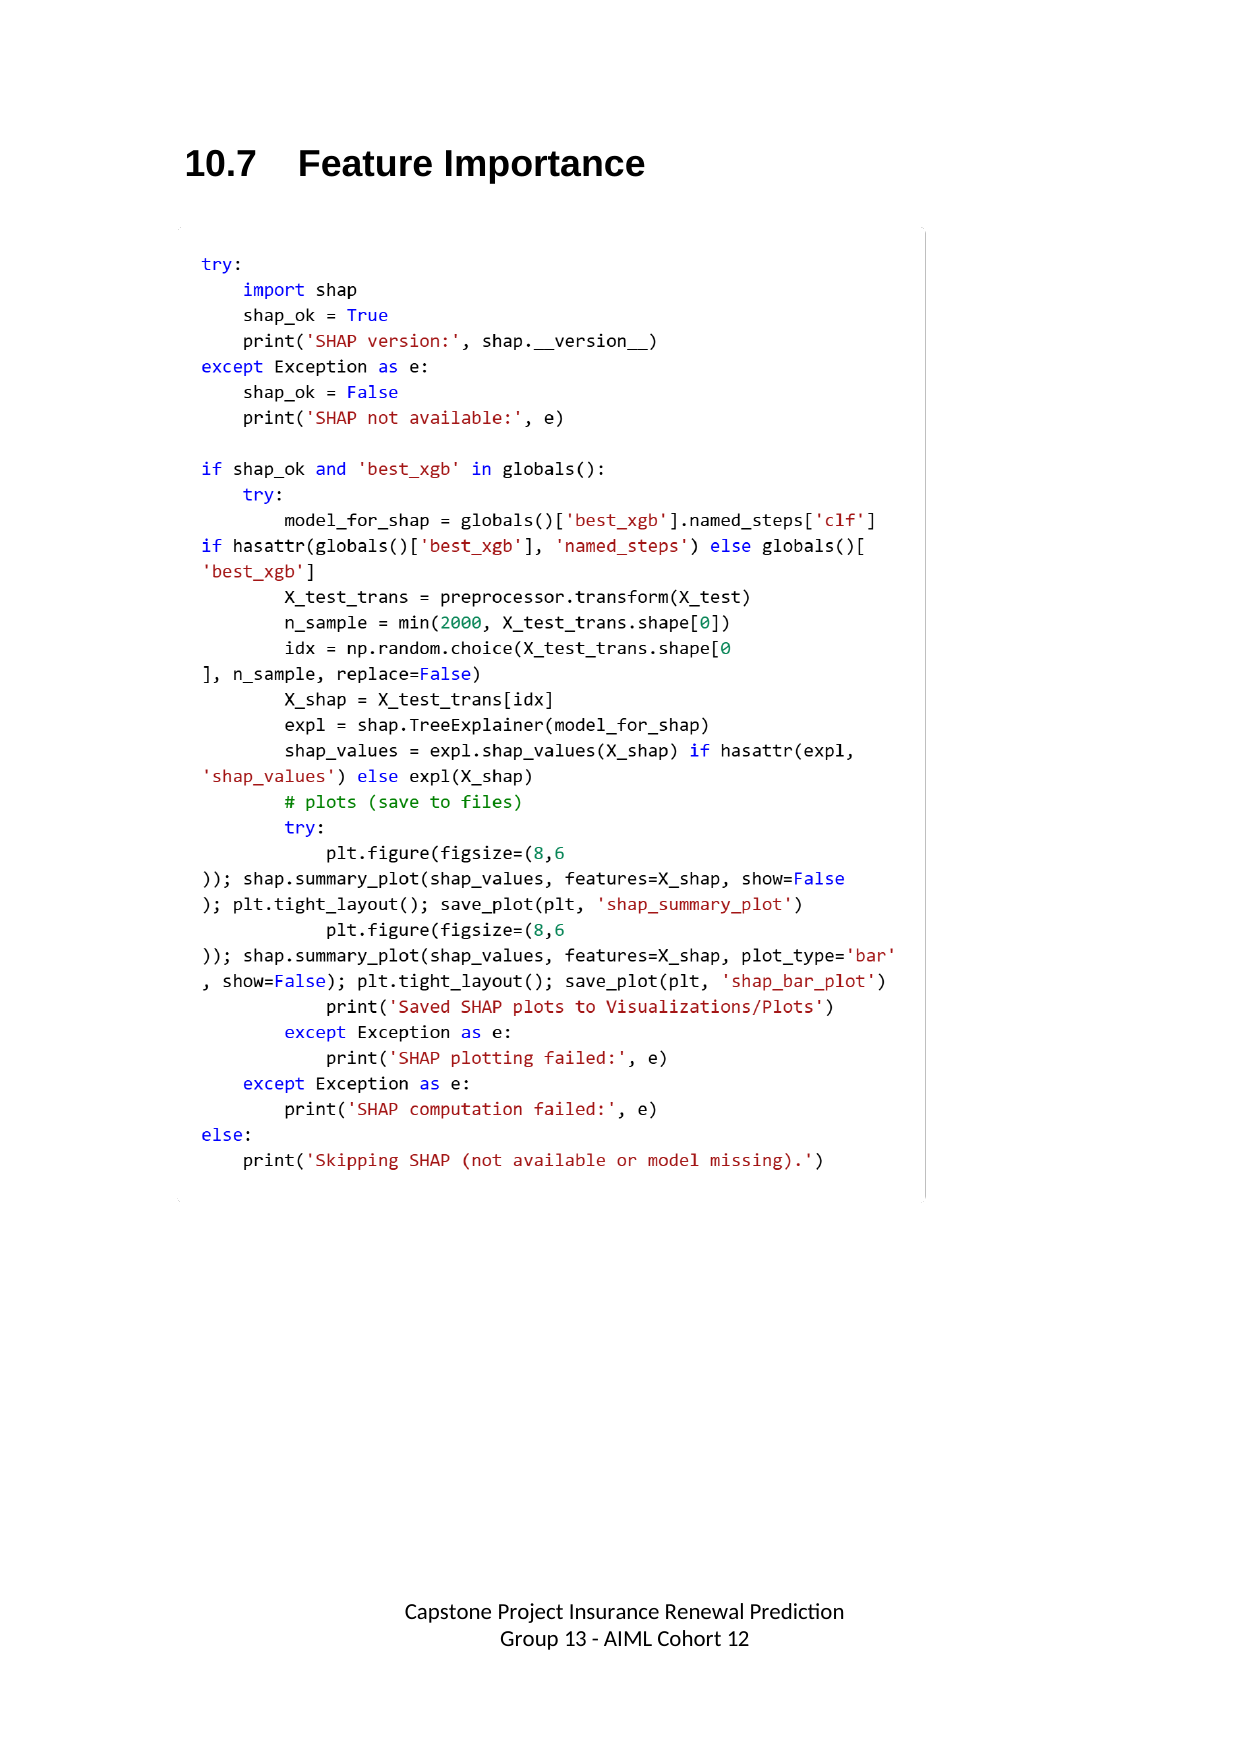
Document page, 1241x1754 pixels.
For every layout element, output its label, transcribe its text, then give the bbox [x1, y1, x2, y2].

picture [147, 197, 955, 1232]
subtitle Feature Importance [184, 142, 1196, 185]
